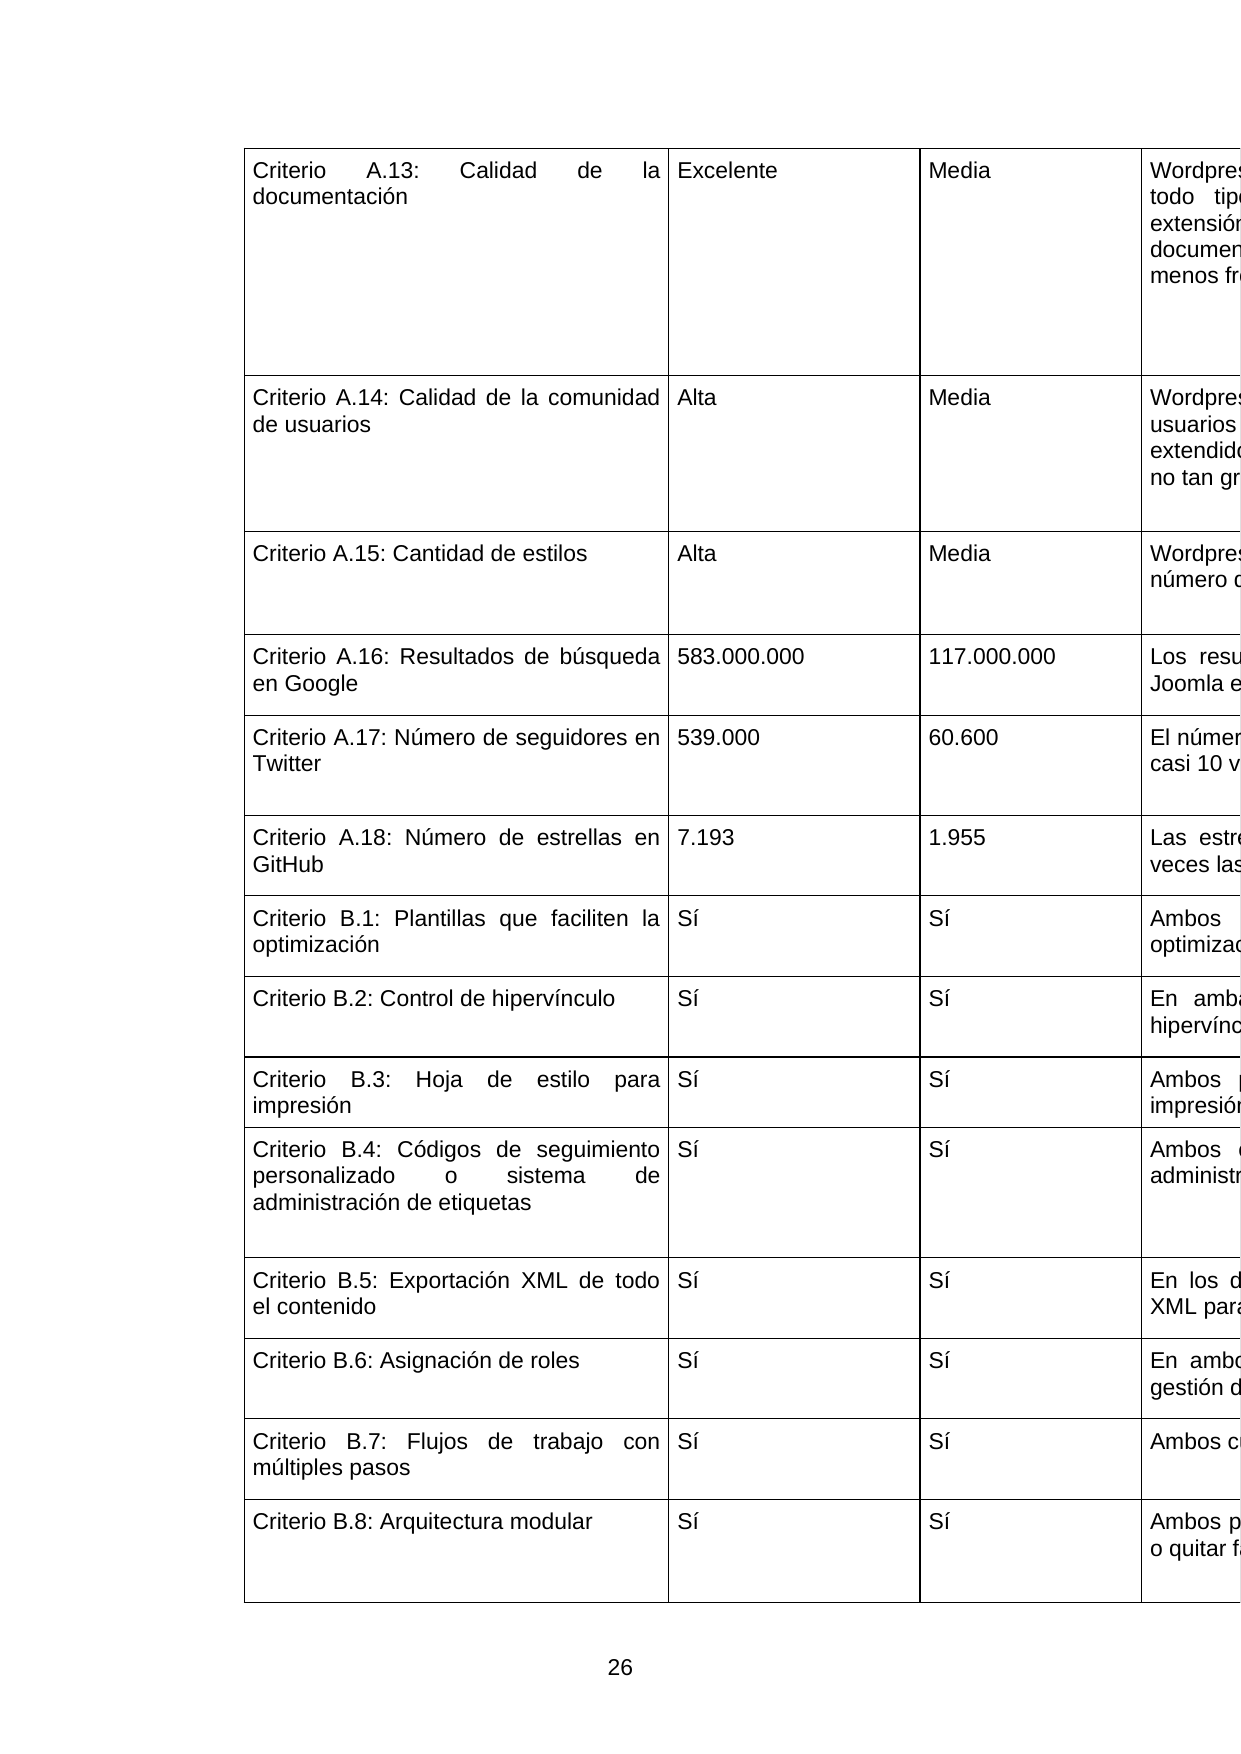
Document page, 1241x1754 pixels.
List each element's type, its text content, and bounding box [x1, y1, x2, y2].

table_cell Sí [921, 977, 1141, 1056]
table_cell Criterio B.2: Control de hipervínculo [245, 977, 668, 1056]
table_cell Criterio A.15: Cantidad de estilos [245, 532, 668, 634]
table_cell Los resultados de Wordpress son 5 veces los de Joomla en Google. [1142, 635, 1240, 714]
table_cell Criterio A.18: Número de estrellas en GitHub [245, 816, 668, 895]
table_cell 117.000.000 [921, 635, 1141, 714]
table_cell Ambos cuentan con flujos de trabajo. [1142, 1419, 1240, 1499]
table_cell Alta [669, 532, 919, 634]
table_cell 539.000 [669, 716, 919, 815]
table_cell El número de seguidores en Twitter de Wordpress es casi 10 veces el de los de Joomla. [1142, 716, 1240, 815]
table_cell Sí [921, 1058, 1141, 1127]
table_cell Criterio B.4: Códigos de seguimiento personalizado o sistema de administración de etiquetas [245, 1128, 668, 1257]
table_cell Sí [669, 1258, 919, 1338]
table_cell Criterio B.5: Exportación XML de todo el contenido [245, 1258, 668, 1338]
table_cell Criterio B.1: Plantillas que faciliten la optimización [245, 896, 668, 976]
table_cell Criterio A.14: Calidad de la comunidad de usuarios [245, 376, 668, 531]
table_cell Criterio A.16: Resultados de búsqueda en Google [245, 635, 668, 714]
table_cell Ambos cuentan con sistemas de seguimiento o administración de etiquetas. [1142, 1128, 1240, 1257]
table_cell Ambos cuentan con plantillas que facilitan la optimización. [1142, 896, 1240, 976]
table_cell Alta [669, 376, 919, 531]
table_cell Sí [921, 1500, 1141, 1602]
table_cell Excelente [669, 149, 919, 375]
table_cell Sí [921, 1128, 1141, 1257]
table_cell Criterio A.13: Calidad de la documentación [245, 149, 668, 375]
table_cell Sí [669, 1128, 919, 1257]
table_cell Sí [921, 896, 1141, 976]
table_cell En los dos se puede exportar todo el contenido a XML para migrar fácilmente. [1142, 1258, 1240, 1338]
table_cell Sí [669, 1339, 919, 1418]
table_cell 1.955 [921, 816, 1141, 895]
table_cell Sí [669, 977, 919, 1056]
table_cell Sí [921, 1339, 1141, 1418]
table_cell Wordpress cuenta con multitud de documentación de todo tipo y en multiples idiones por su gran extensión. Joomla cuenta también con mucha documentación pero al no estar tan extendido es menos frecuente y difícil de encontrar. [1142, 149, 1240, 375]
table_cell Ambos poseen una arquitectura modular para añadir o quitar fácilmente módulos a la web. [1142, 1500, 1240, 1602]
table_cell Criterio B.8: Arquitectura modular [245, 1500, 668, 1602]
table_cell En ambos se pueden crear distintos roles para la gestión del sitio web. [1142, 1339, 1240, 1418]
table_cell Sí [921, 1419, 1141, 1499]
table_cell Sí [669, 1058, 919, 1127]
table_cell Criterio B.7: Flujos de trabajo con múltiples pasos [245, 1419, 668, 1499]
table_cell Criterio B.6: Asignación de roles [245, 1339, 668, 1418]
table_cell Criterio A.17: Número de seguidores en Twitter [245, 716, 668, 815]
table_cell Sí [669, 1500, 919, 1602]
table_cell Las estrellas de GitHub de Wordpress son casi 4 veces las de Joomla. [1142, 816, 1240, 895]
table_cell Sí [669, 1419, 919, 1499]
table_cell Sí [669, 896, 919, 976]
table_cell Sí [921, 1258, 1141, 1338]
table_cell Media [921, 149, 1141, 375]
table_cell Media [921, 532, 1141, 634]
table_cell 60.600 [921, 716, 1141, 815]
table_cell Criterio B.3: Hoja de estilo para impresión [245, 1058, 668, 1127]
table_cell 7.193 [669, 816, 919, 895]
table_cell Wordpress ceunta con un gran comunidad de usuarios alrededor de todo el mundo por ser tan extendido. Joomla tiene una buena comunidad pero no tan grande. [1142, 376, 1240, 531]
table_cell 583.000.000 [669, 635, 919, 714]
table_cell En ambas herramientas se pueden controlar los hipervínculos. [1142, 977, 1240, 1056]
table_cell Media [921, 376, 1141, 531]
table_cell Ambos pueden generar hojas de estilo para la impresión. [1142, 1058, 1240, 1127]
table_cell Wordpress tiene una gran cantidad de estilos, el número de estilos de Joomla es medio. [1142, 532, 1240, 634]
